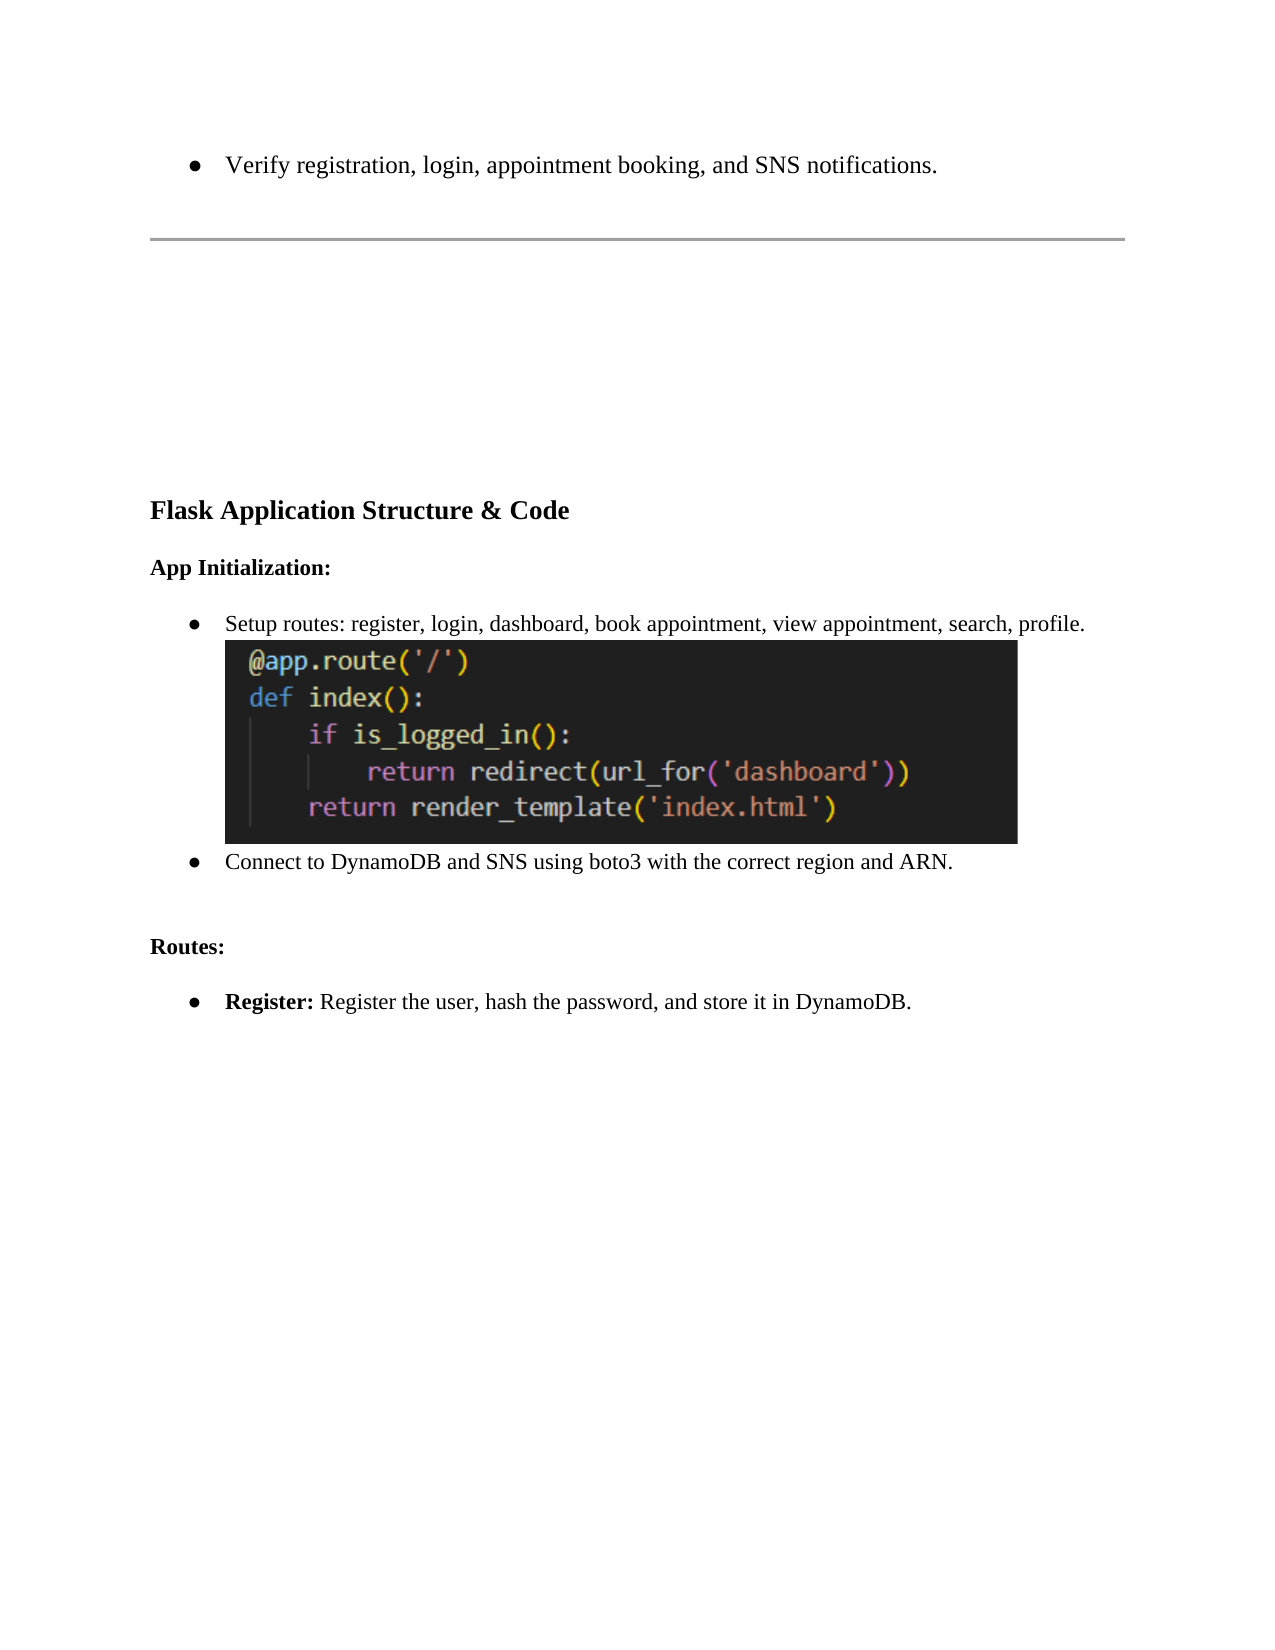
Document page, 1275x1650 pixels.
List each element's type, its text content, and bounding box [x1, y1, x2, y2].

picture [225, 640, 1018, 844]
subtitle Flask Application Structure & Code [150, 494, 1125, 525]
list Verify registration, login, appointment booking, and SNS notifications. [187, 150, 1125, 209]
list Register: Register the user, hash the password, and store it in DynamoDB. [187, 988, 1125, 1015]
list Connect to DynamoDB and SNS using boto3 with the correct region and ARN. [187, 848, 1125, 904]
text App Initialization: [150, 554, 1125, 581]
text Routes: [150, 933, 1125, 959]
